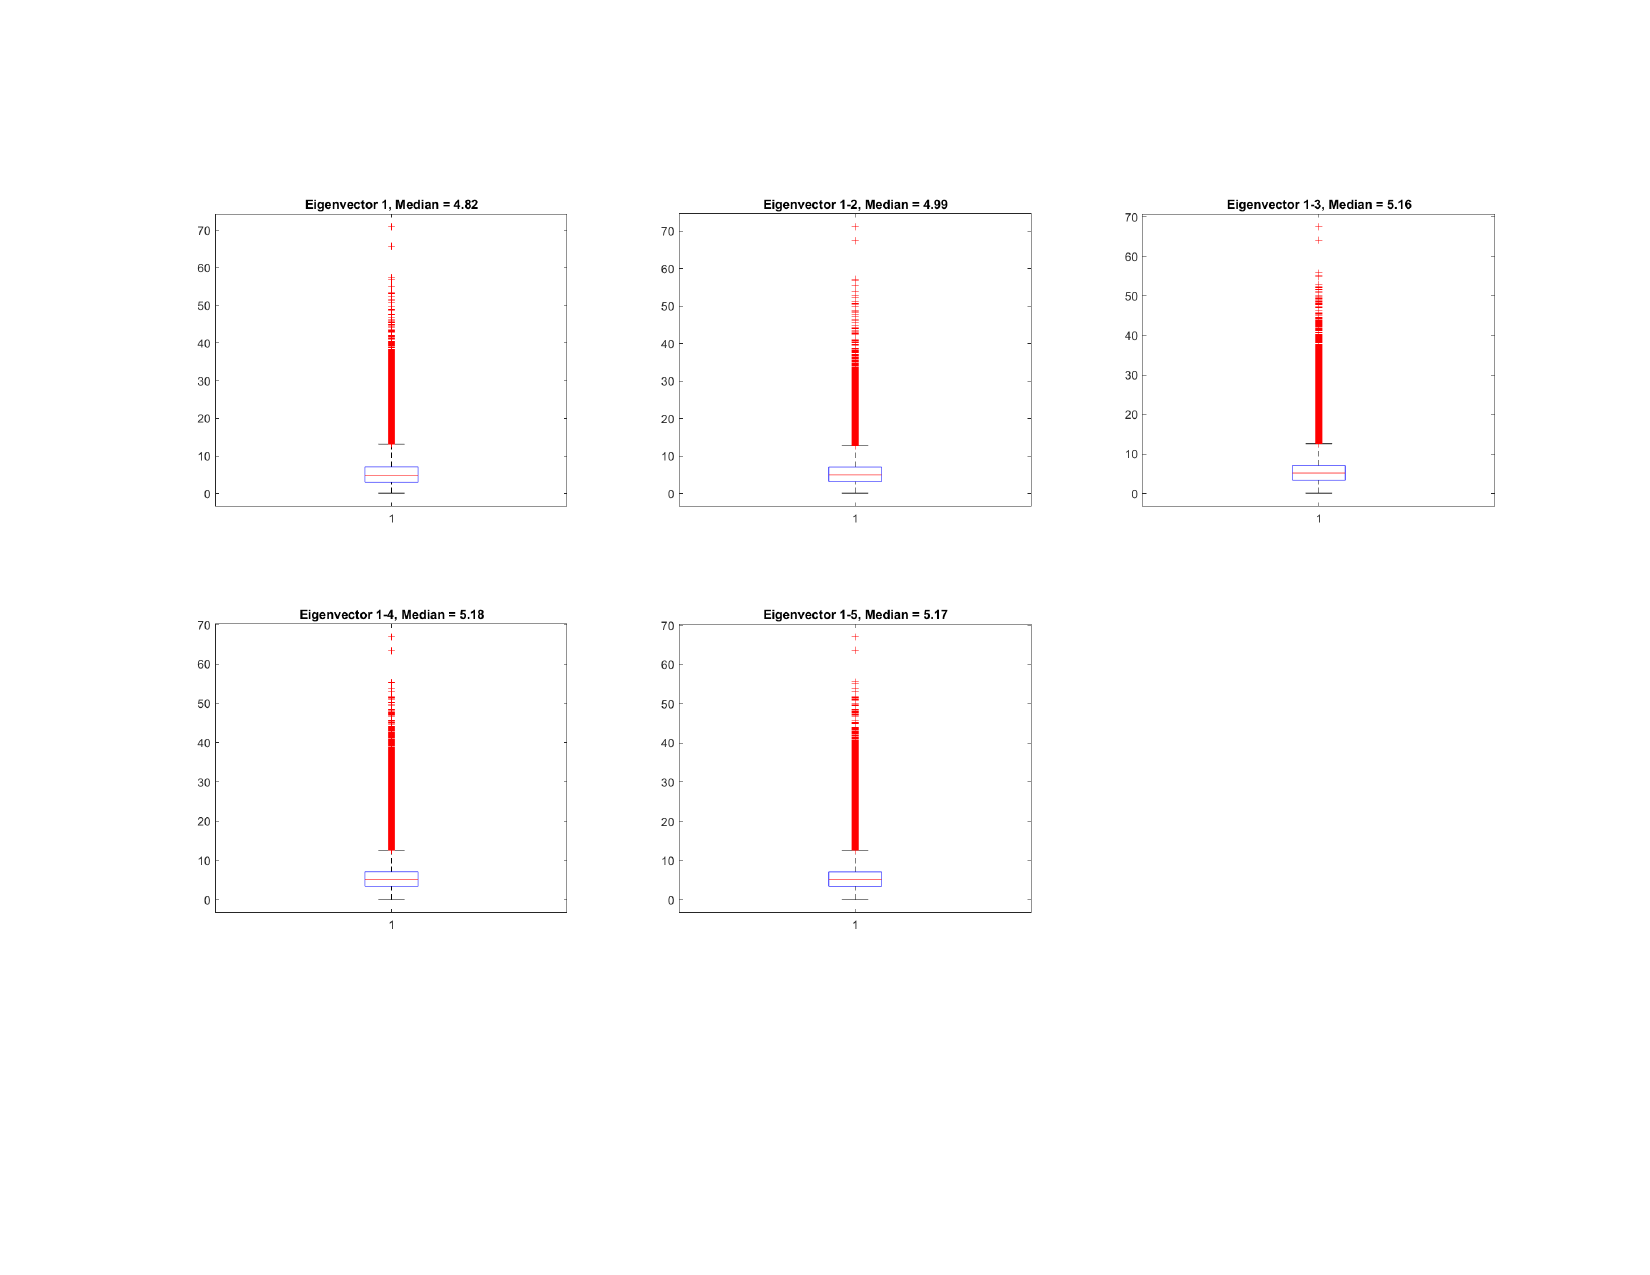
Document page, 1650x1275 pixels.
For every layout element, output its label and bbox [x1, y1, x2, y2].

picture [0, 150, 1650, 1007]
